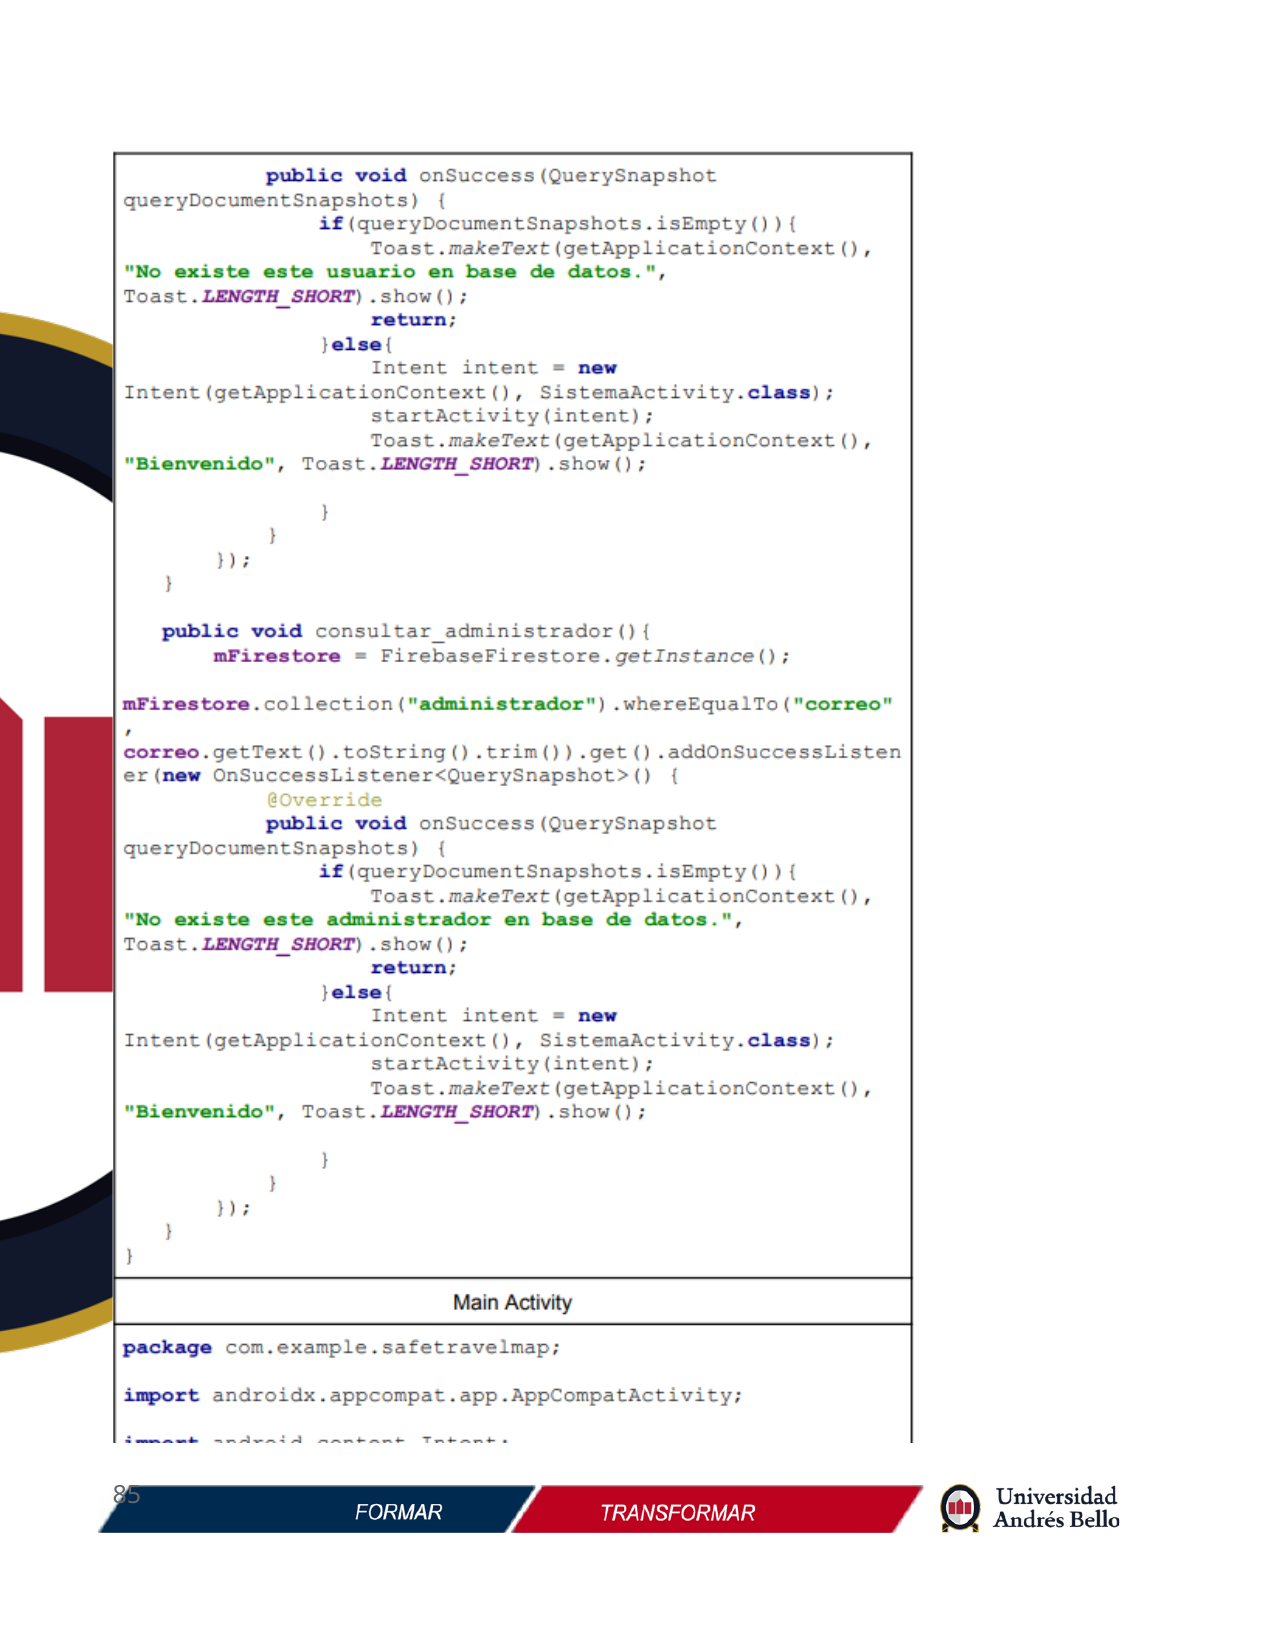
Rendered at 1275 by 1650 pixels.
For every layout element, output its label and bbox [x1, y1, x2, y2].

picture [97, 1483, 1120, 1533]
picture [0, 150, 914, 1443]
